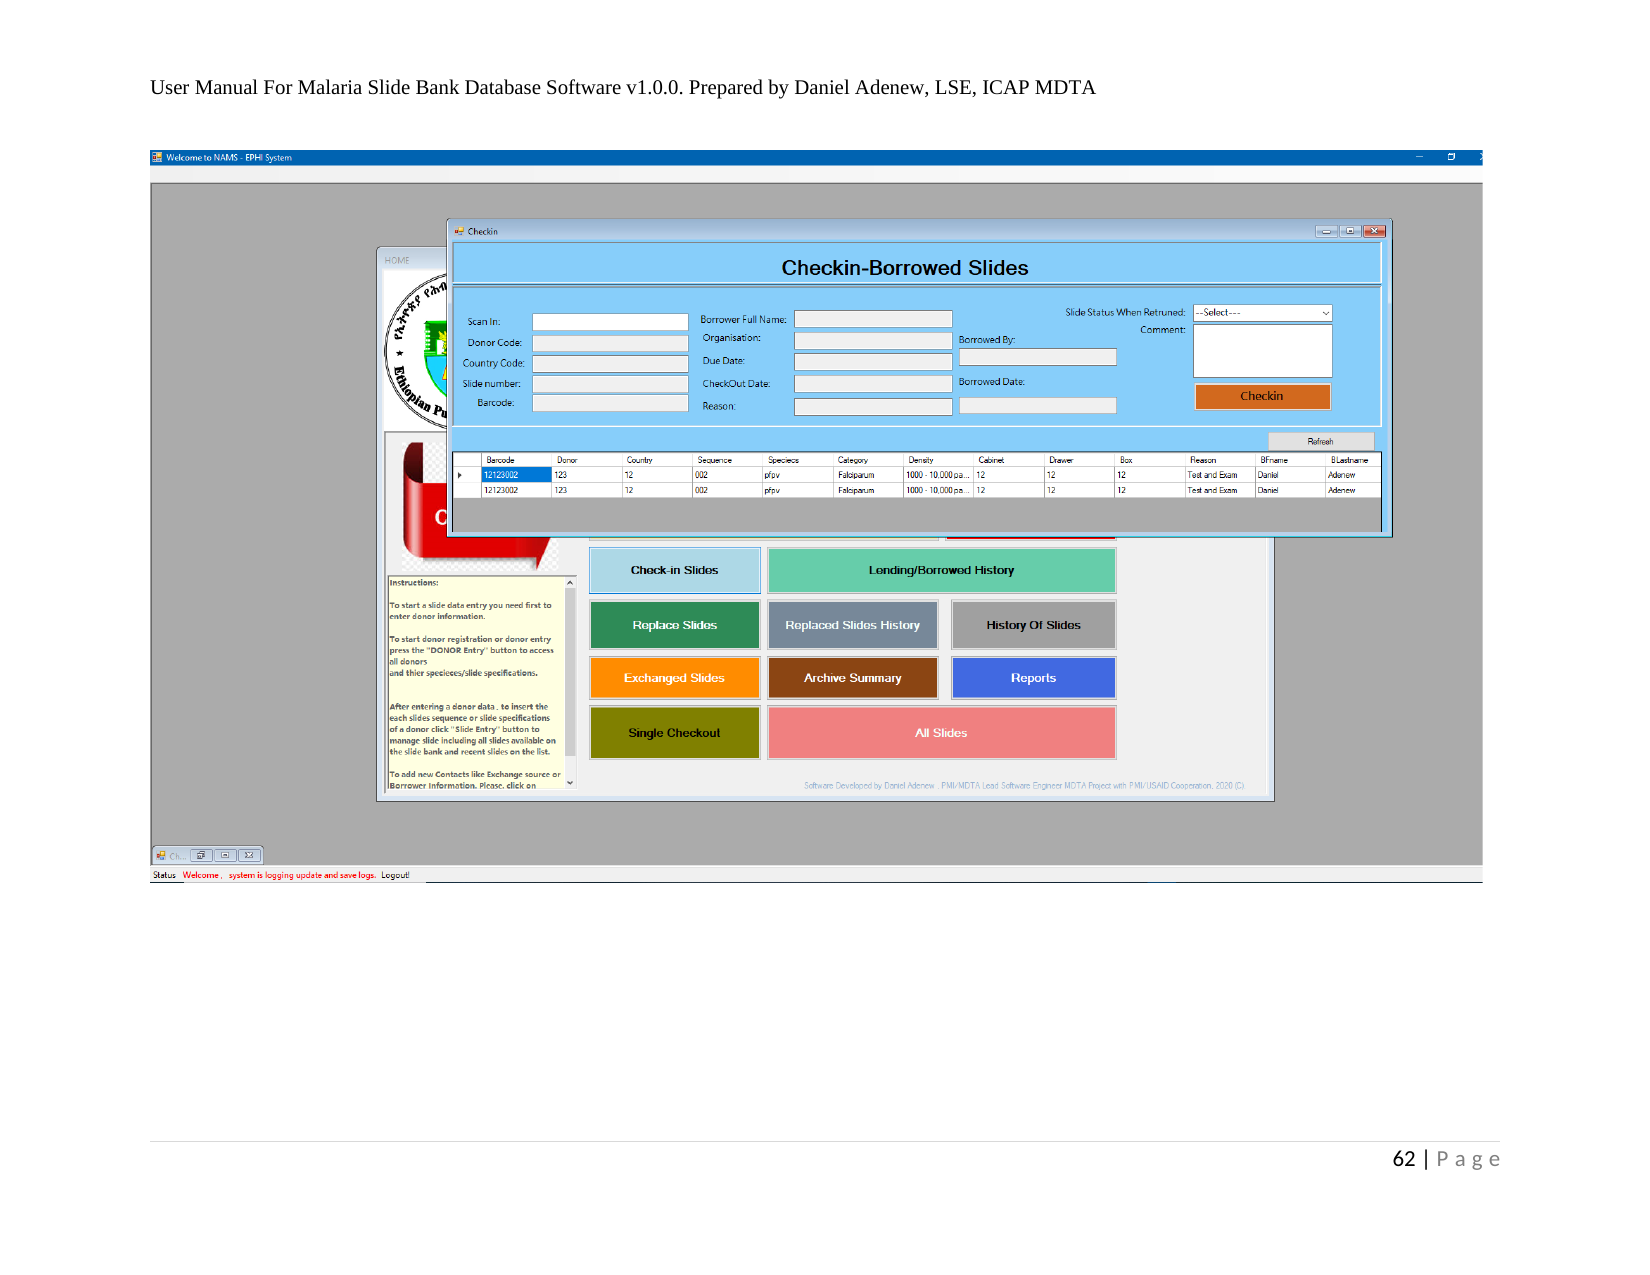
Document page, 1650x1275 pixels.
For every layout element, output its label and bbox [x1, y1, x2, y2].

picture [150, 150, 1483, 883]
